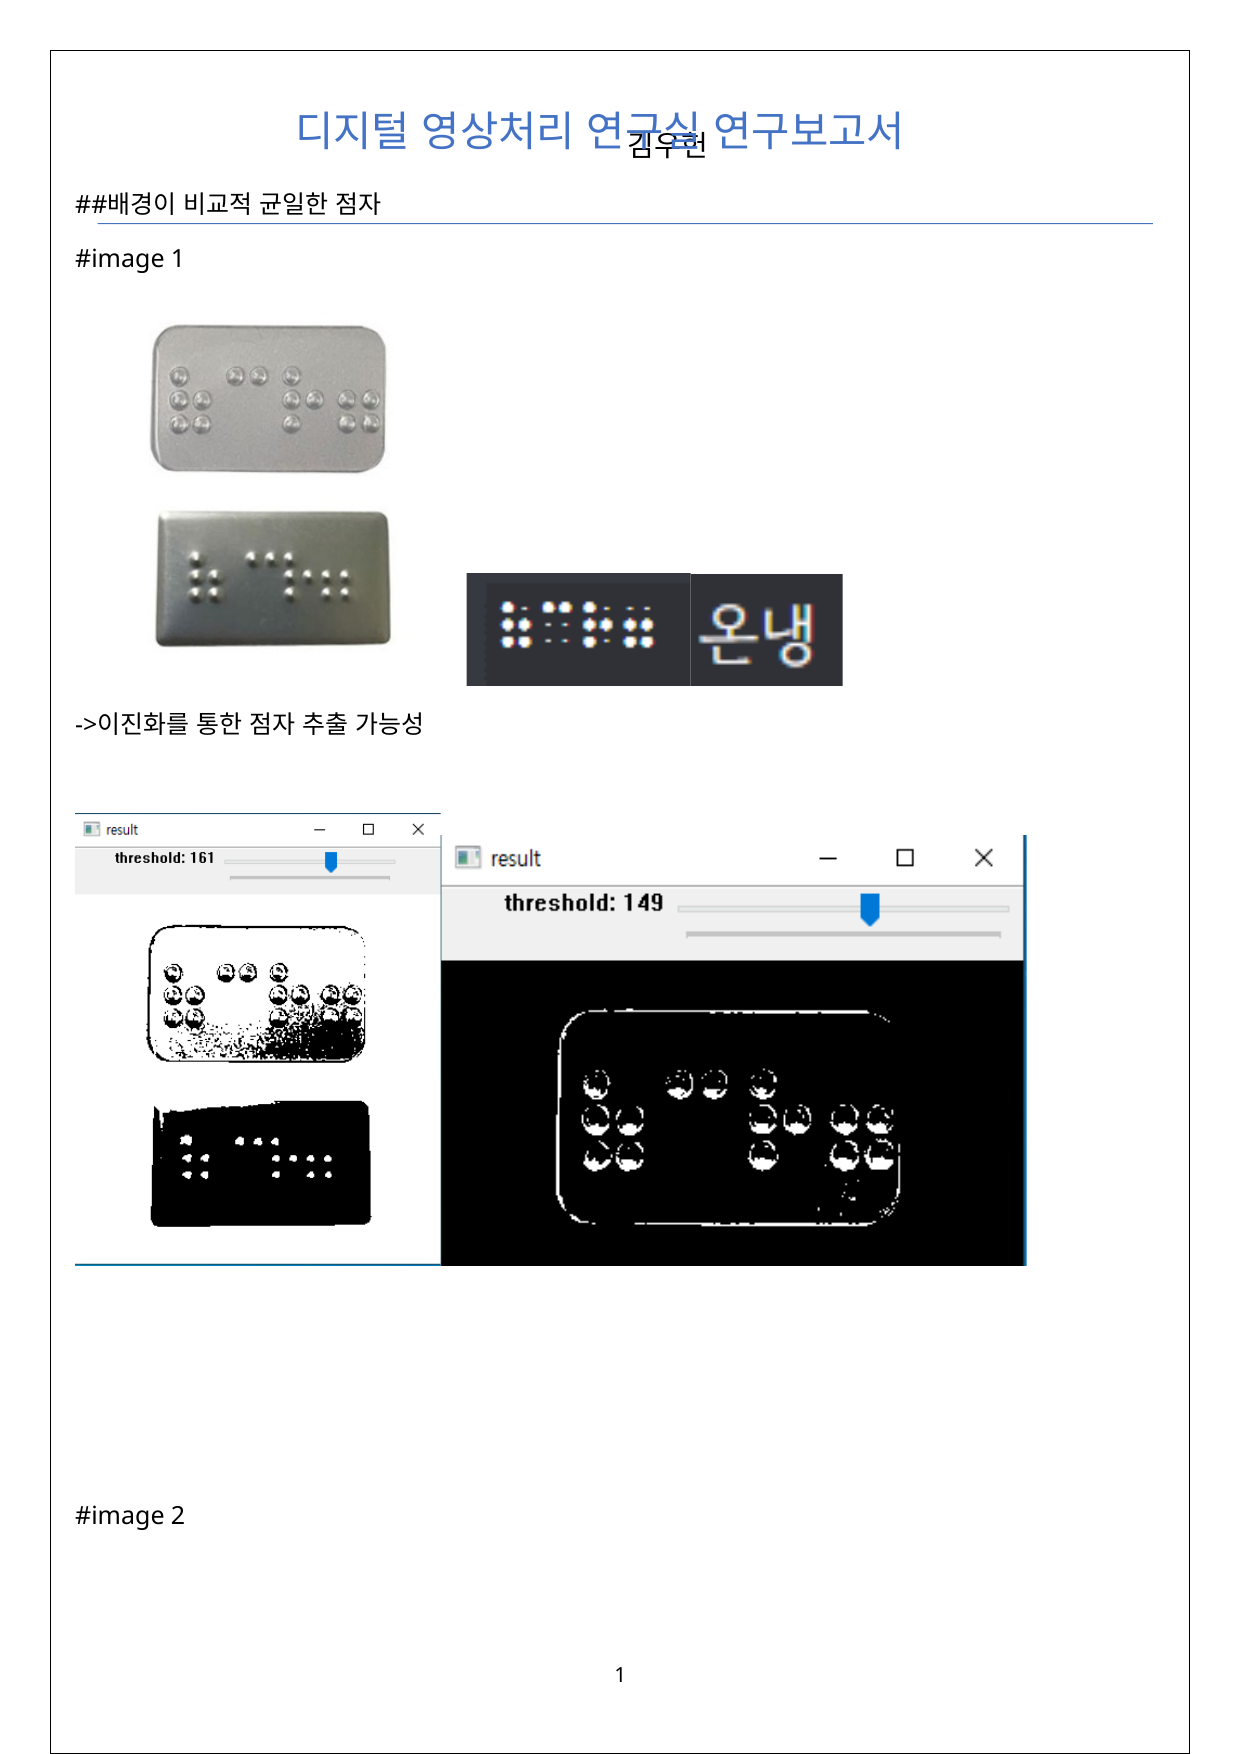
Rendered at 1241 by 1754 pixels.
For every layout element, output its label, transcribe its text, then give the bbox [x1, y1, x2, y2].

picture [75, 813, 1027, 1266]
text ->이진화를 통한 점자 추출 가능성 [75, 704, 1165, 740]
text ##배경이 비교적 균일한 점자 [75, 184, 1165, 221]
text 김우헌 [75, 122, 1165, 164]
text #image 1 [75, 240, 1165, 274]
text #image 2 [75, 1498, 1165, 1532]
picture [75, 293, 843, 686]
